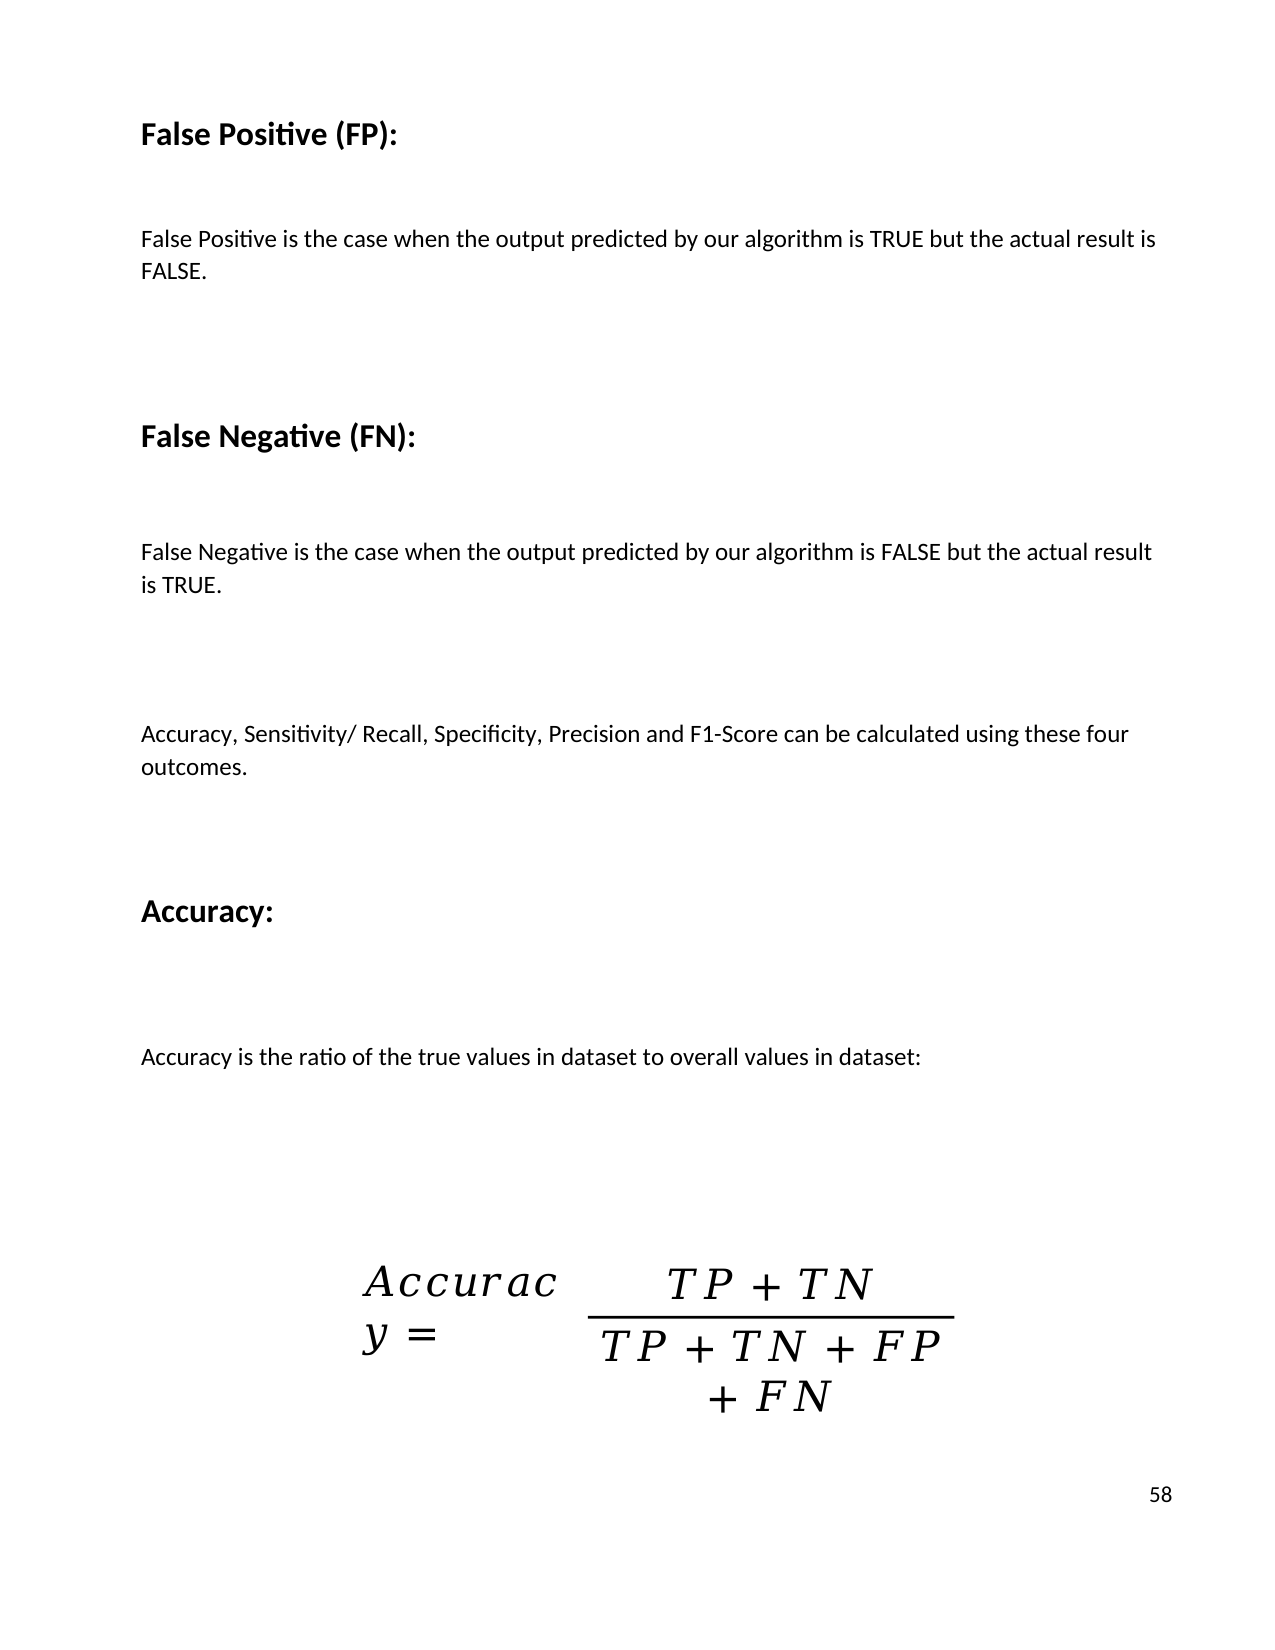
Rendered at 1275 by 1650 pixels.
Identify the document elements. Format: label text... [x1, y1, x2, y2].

subtitle False Positive (FP): [141, 112, 1275, 153]
text False Negative is the case when the output predicted by our algorithm is FALSE but the actual result is TRUE. [141, 536, 1155, 599]
text Accuracy, Sensitivity/ Recall, Specificity, Precision and F1-Score can be calculated using these four outcomes. [141, 718, 1132, 781]
subtitle Accuracy: [141, 891, 1275, 931]
text 𝑇𝑃 + 𝑇𝑁 [586, 1258, 955, 1308]
text False Positive is the case when the output predicted by our algorithm is TRUE but the actual result is FALSE. [141, 223, 1159, 286]
text 𝐴𝑐𝑐𝑢𝑟𝑎𝑐𝑦 = [359, 1255, 576, 1355]
subtitle False Negative (FN): [141, 415, 1275, 456]
text Accuracy is the ratio of the true values in dataset to overall values in dataset: [141, 1042, 1275, 1072]
subtitle 𝑇𝑃 + 𝑇𝑁 + 𝐹𝑃 + 𝐹𝑁 [586, 1320, 955, 1420]
